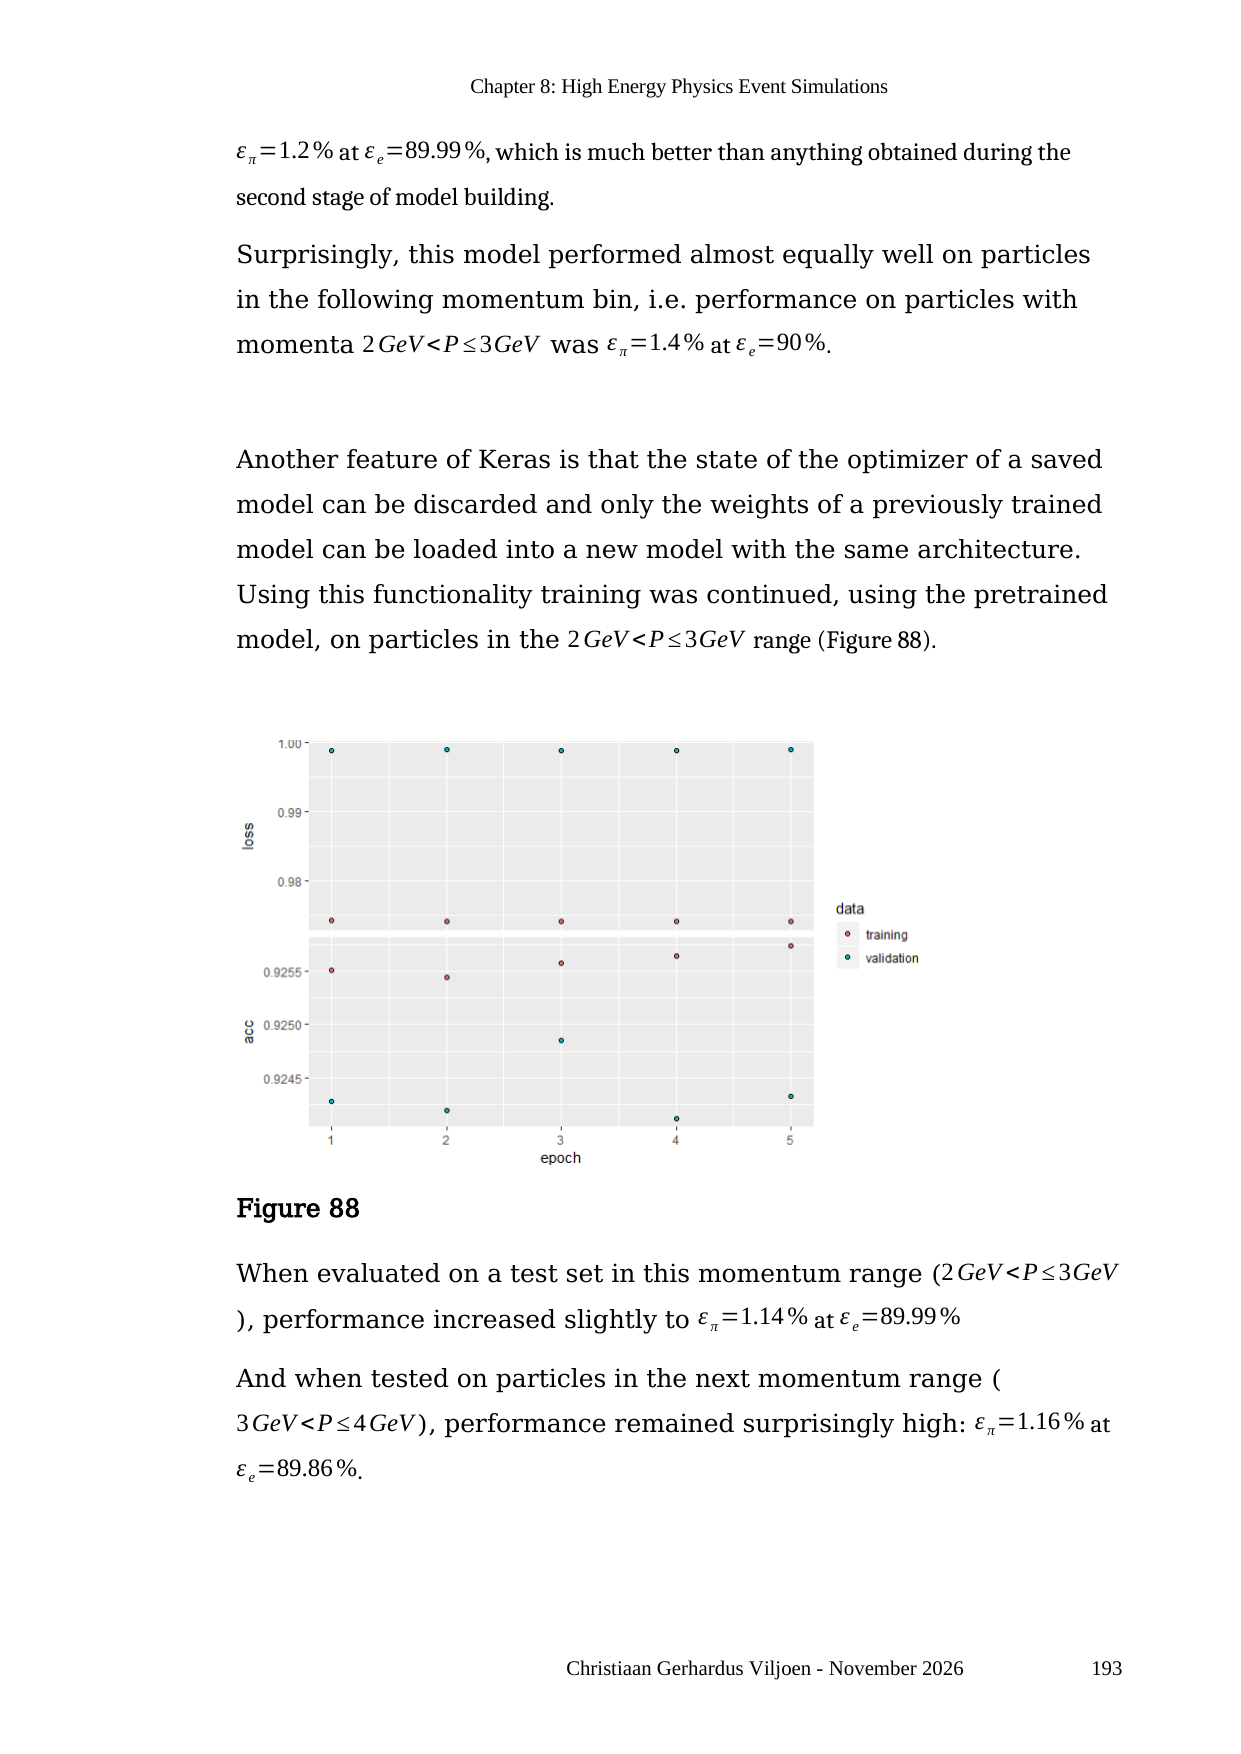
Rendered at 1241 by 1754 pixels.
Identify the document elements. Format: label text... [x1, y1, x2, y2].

picture [236, 740, 923, 1165]
text And when tested on particles in the next momentum range (), performance remained surprisingly high: at . [236, 1362, 1122, 1486]
text Figure 88 [236, 1192, 1122, 1222]
text at , which is much better than anything obtained during the second stage of model building. [236, 135, 1122, 212]
text Surprisingly, this model performed almost equally well on particles in the following momentum bin, i.e. performance on particles with momenta was at . [236, 238, 1122, 360]
text Another feature of Keras is that the state of the optimizer of a saved model can be discarded and only the weights of a previously trained model can be loaded into a new model with the same architecture. Using this functionality training was continued, using the pretrained model, on particles in the range (Figure 88). [236, 444, 1122, 655]
text When evaluated on a test set in this momentum range (), performance increased slightly to at [236, 1258, 1122, 1334]
